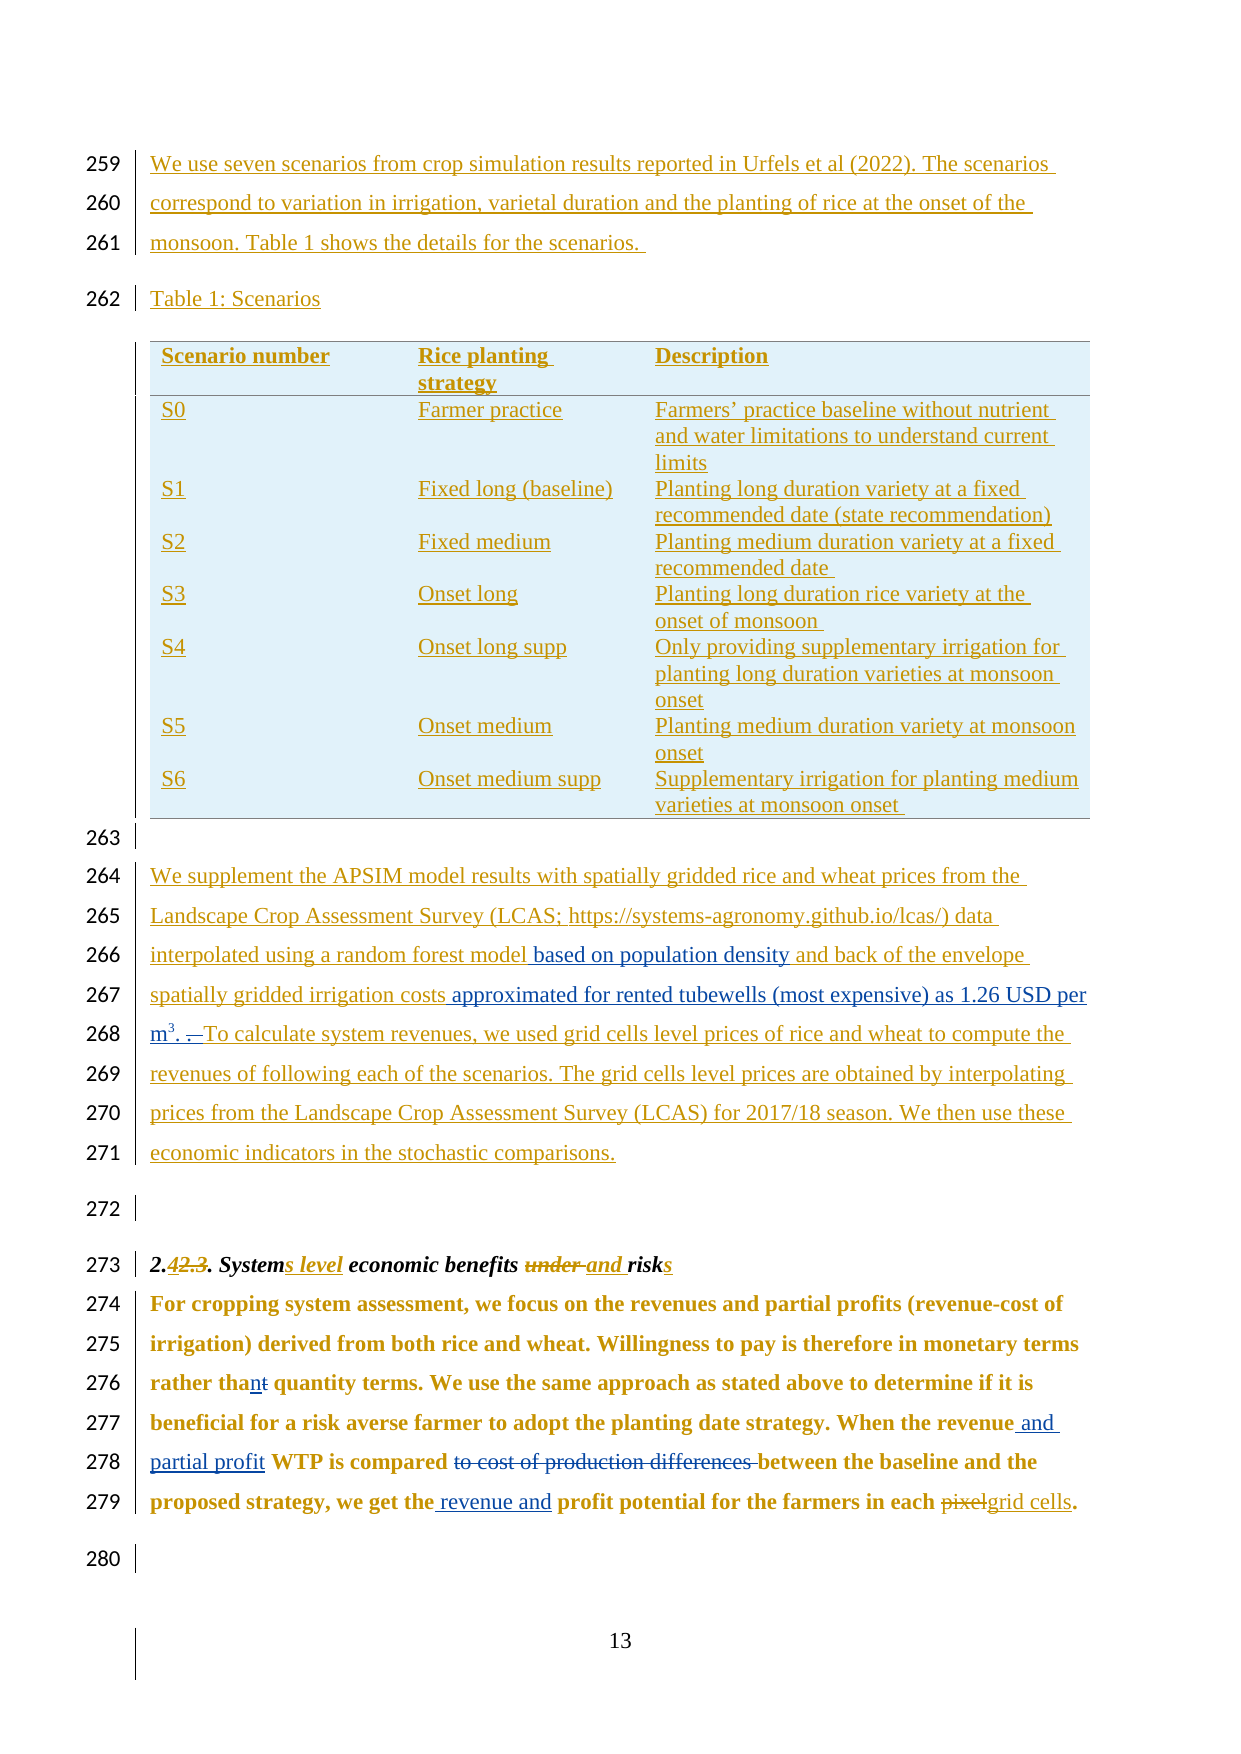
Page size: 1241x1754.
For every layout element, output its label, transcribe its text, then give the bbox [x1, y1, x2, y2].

text For cropping system assessment, we focus on the revenues and partial profits (revenue-cost of irrigation) derived from both rice and wheat. Willingness to pay is therefore in monetary terms rather tha quantity terms. We use the same approach as stated above to determine if it is beneficial for a risk averse farmer to adopt the planting date strategy. When the revenue WTP is compared between the baseline and the proposed strategy, we get the profit potential for the farmers in each . [150, 1291, 1090, 1514]
subtitle 2.. System economic benefits risk [150, 1251, 1090, 1277]
